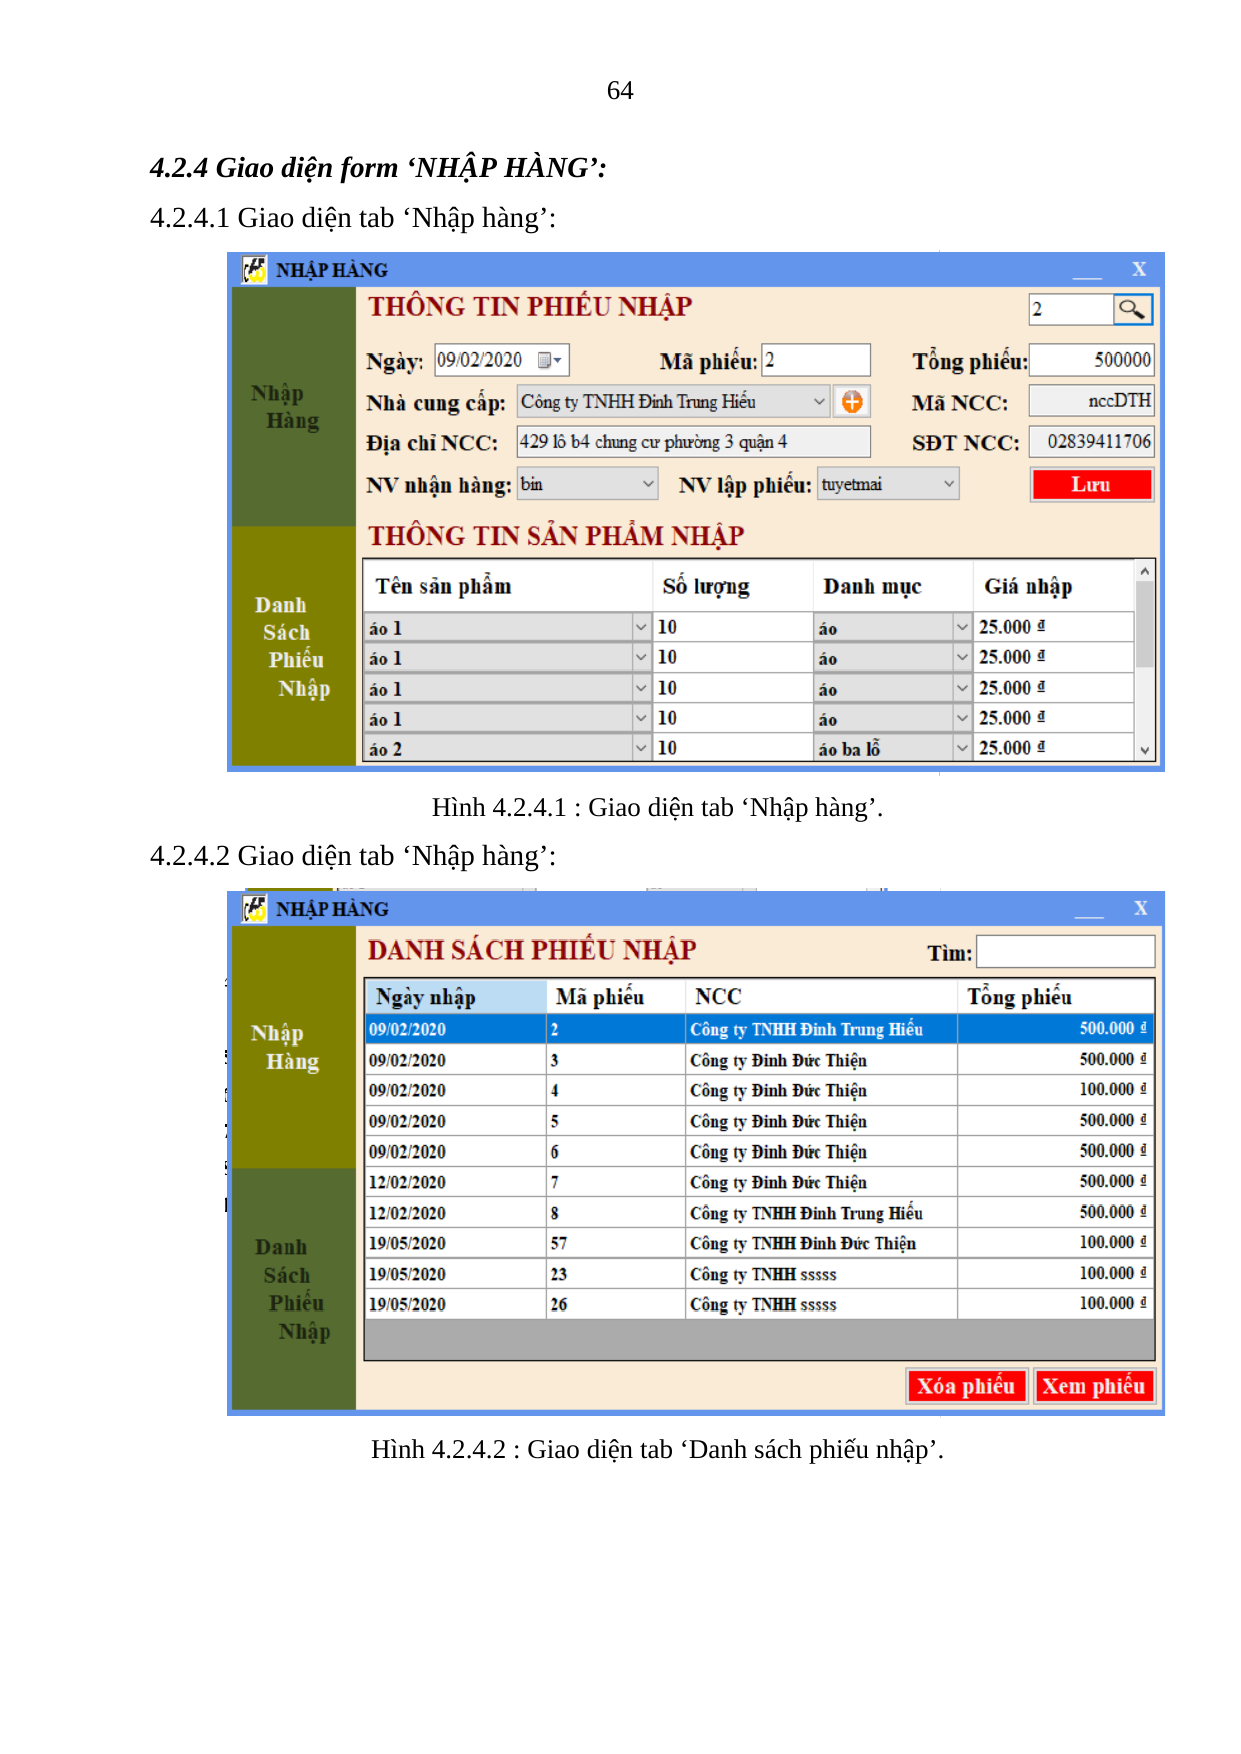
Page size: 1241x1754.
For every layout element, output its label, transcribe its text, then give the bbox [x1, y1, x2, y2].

text 4.2.4.2 Giao diện tab ‘Nhập hàng’: [150, 838, 1090, 871]
picture [225, 250, 1166, 776]
text 4.2.4 Giao diện form ‘NHẬP HÀNG’: [150, 150, 1090, 183]
text Hình 4.2.4.2 : Giao diện tab ‘Danh sách phiếu nhập’. [150, 1433, 1090, 1464]
picture [225, 888, 1166, 1418]
text 4.2.4.1 Giao diện tab ‘Nhập hàng’: [150, 200, 1090, 234]
text Hình 4.2.4.1 : Giao diện tab ‘Nhập hàng’. [150, 791, 1090, 822]
